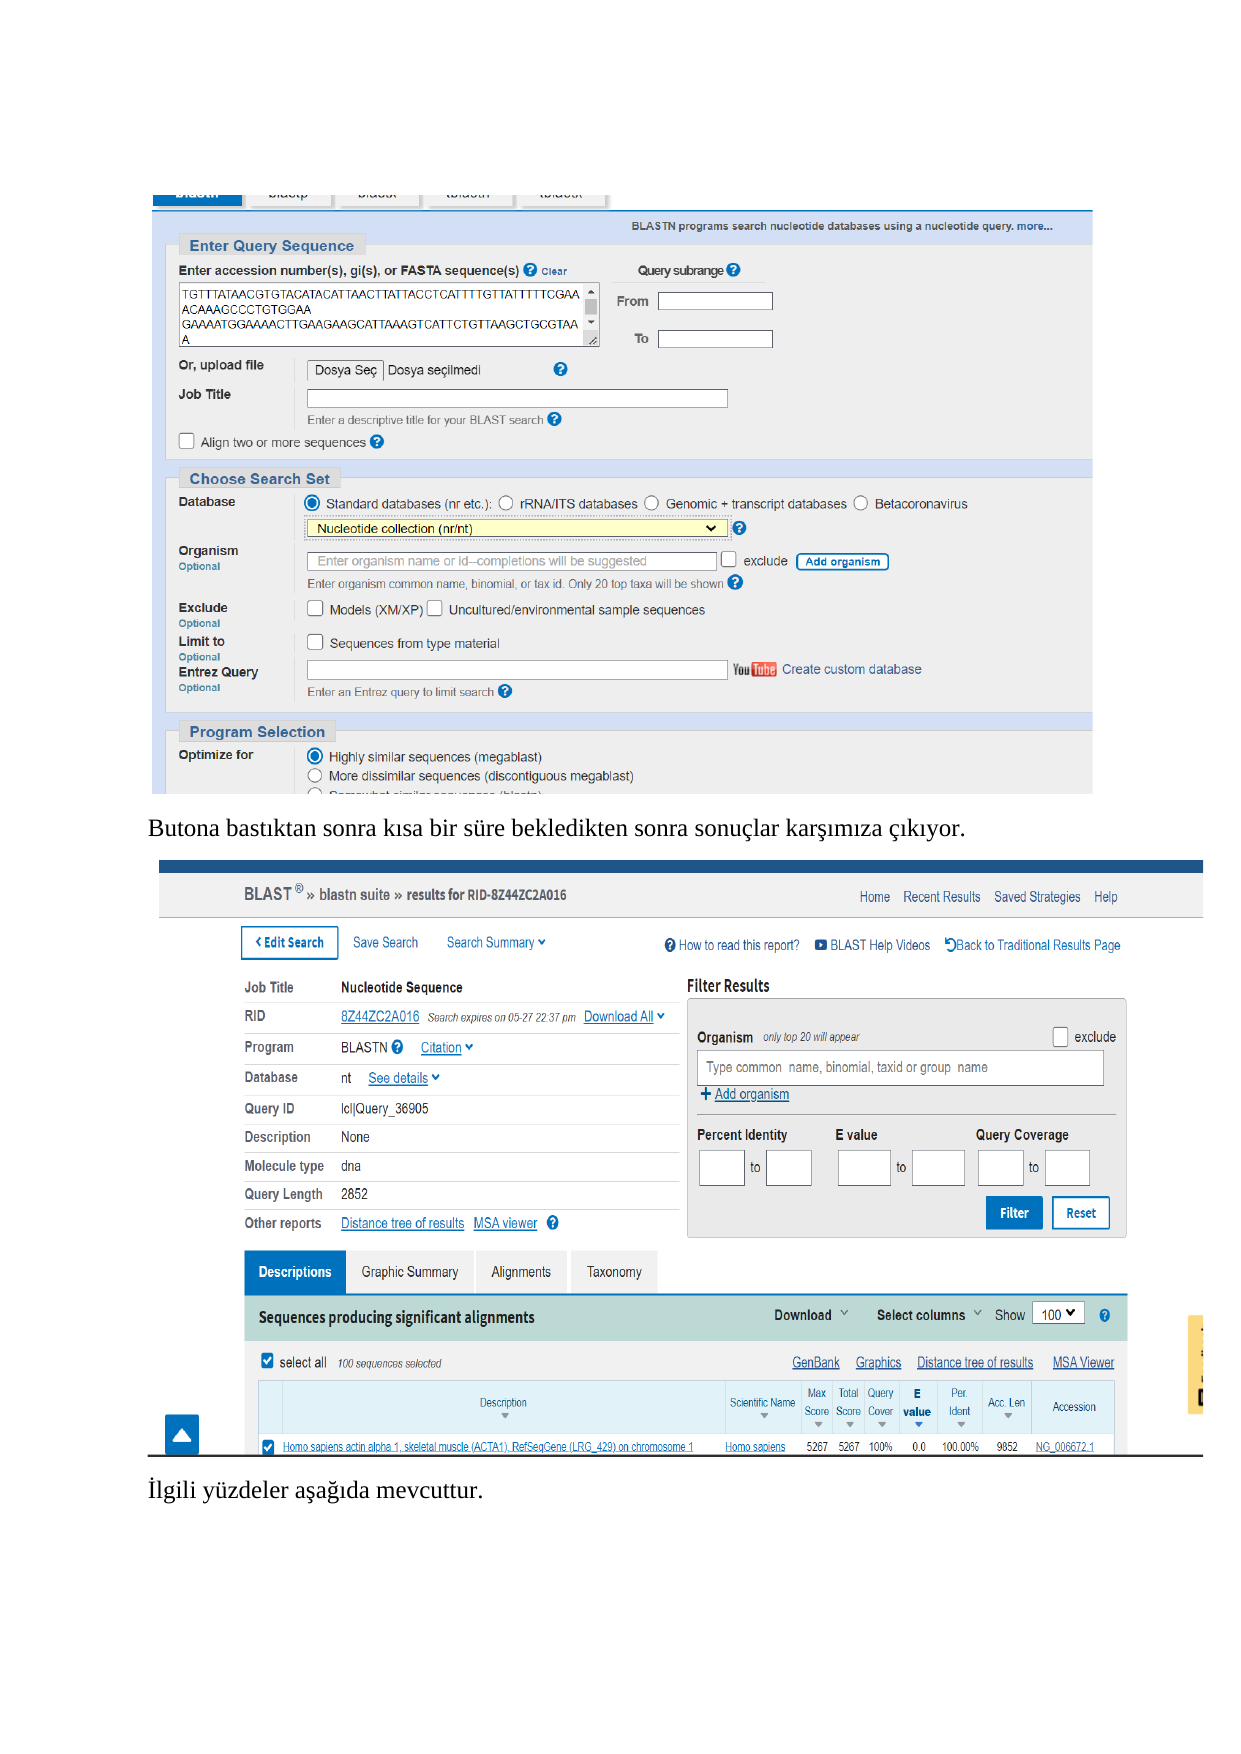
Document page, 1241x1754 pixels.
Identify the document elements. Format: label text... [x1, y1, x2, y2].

picture [147, 195, 1093, 794]
picture [147, 860, 1204, 1457]
text İlgili yüzdeler aşağıda mevcuttur. [148, 1476, 1093, 1504]
text Butona bastıktan sonra kısa bir süre bekledikten sonra sonuçlar karşımıza çıkıyor. [148, 813, 1093, 841]
